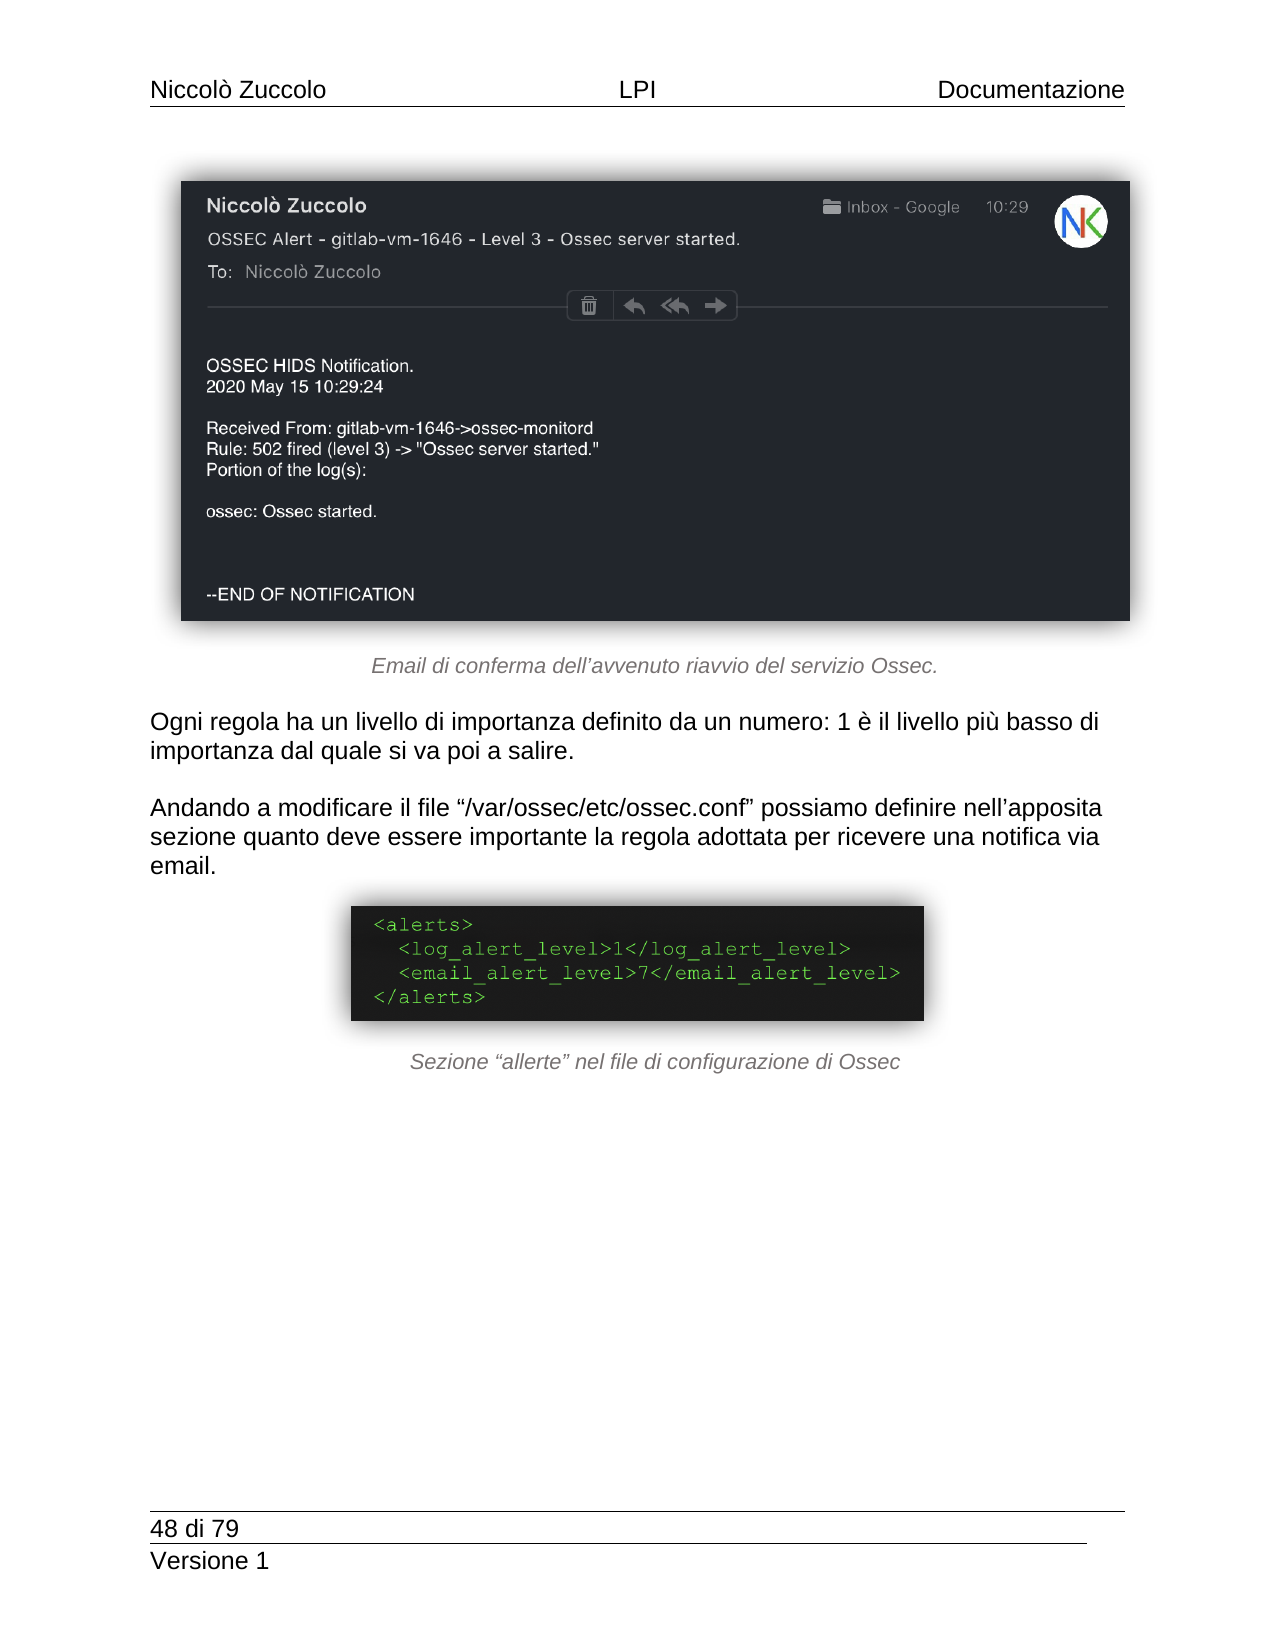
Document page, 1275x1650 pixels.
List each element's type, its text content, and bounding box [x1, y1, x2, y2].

text Andando a modificare il file “/var/ossec/etc/ossec.conf” possiamo definire nell’apposita sezione quanto deve essere importante la regola adottata per ricevere una notifica via email. [150, 793, 1125, 880]
text Email di conferma dell’avvenuto riavvio del servizio Ossec. [187, 653, 1125, 678]
picture [181, 181, 1130, 621]
text Sezione “allerte” nel file di configurazione di Ossec [187, 1049, 1125, 1074]
picture [351, 906, 924, 1021]
text Ogni regola ha un livello di importanza definito da un numero: 1 è il livello più basso di importanza dal quale si va poi a salire. [150, 707, 1125, 765]
